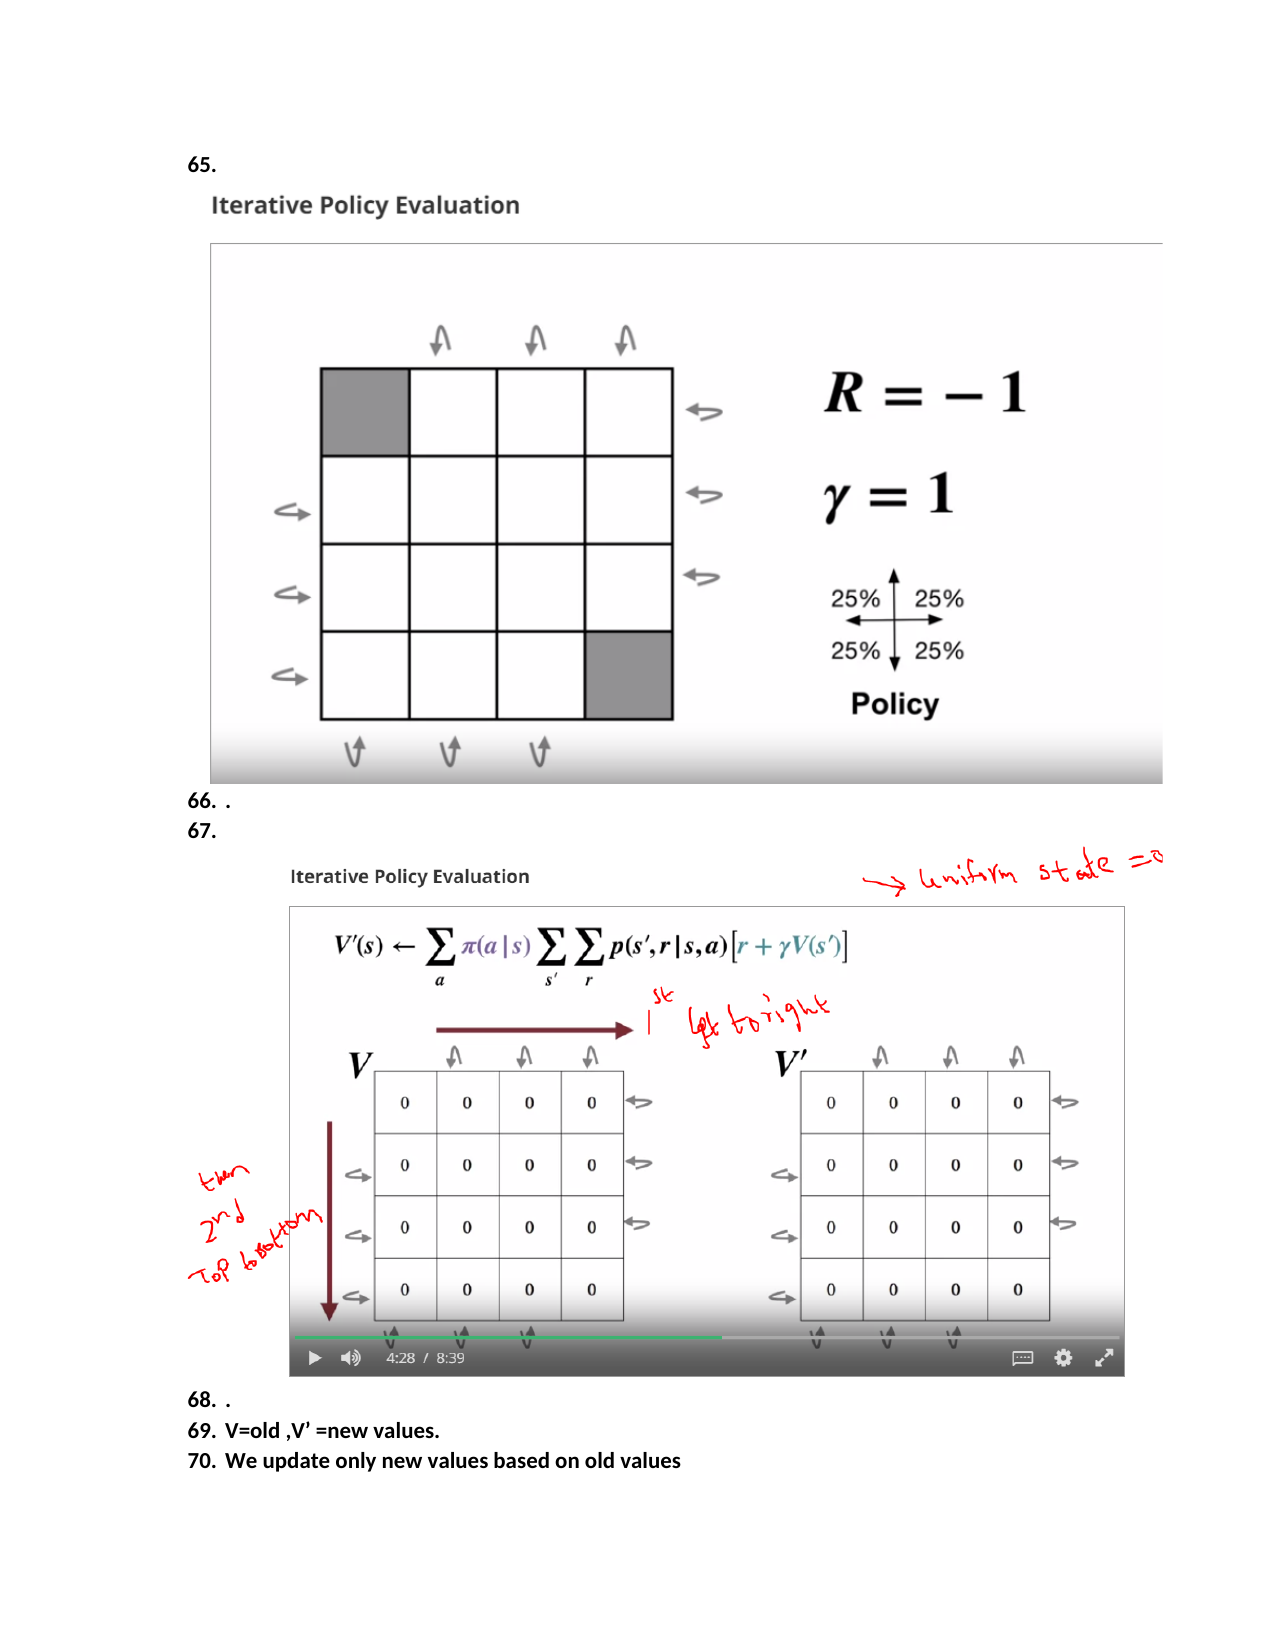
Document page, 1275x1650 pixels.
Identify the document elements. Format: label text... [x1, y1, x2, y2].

list V=old ,V’ =new values. [187, 1416, 1125, 1444]
picture [187, 180, 1163, 784]
list . [187, 786, 1125, 814]
list . [187, 1386, 1125, 1414]
picture [187, 846, 1163, 1384]
list We update only new values based on old values [187, 1446, 1125, 1474]
